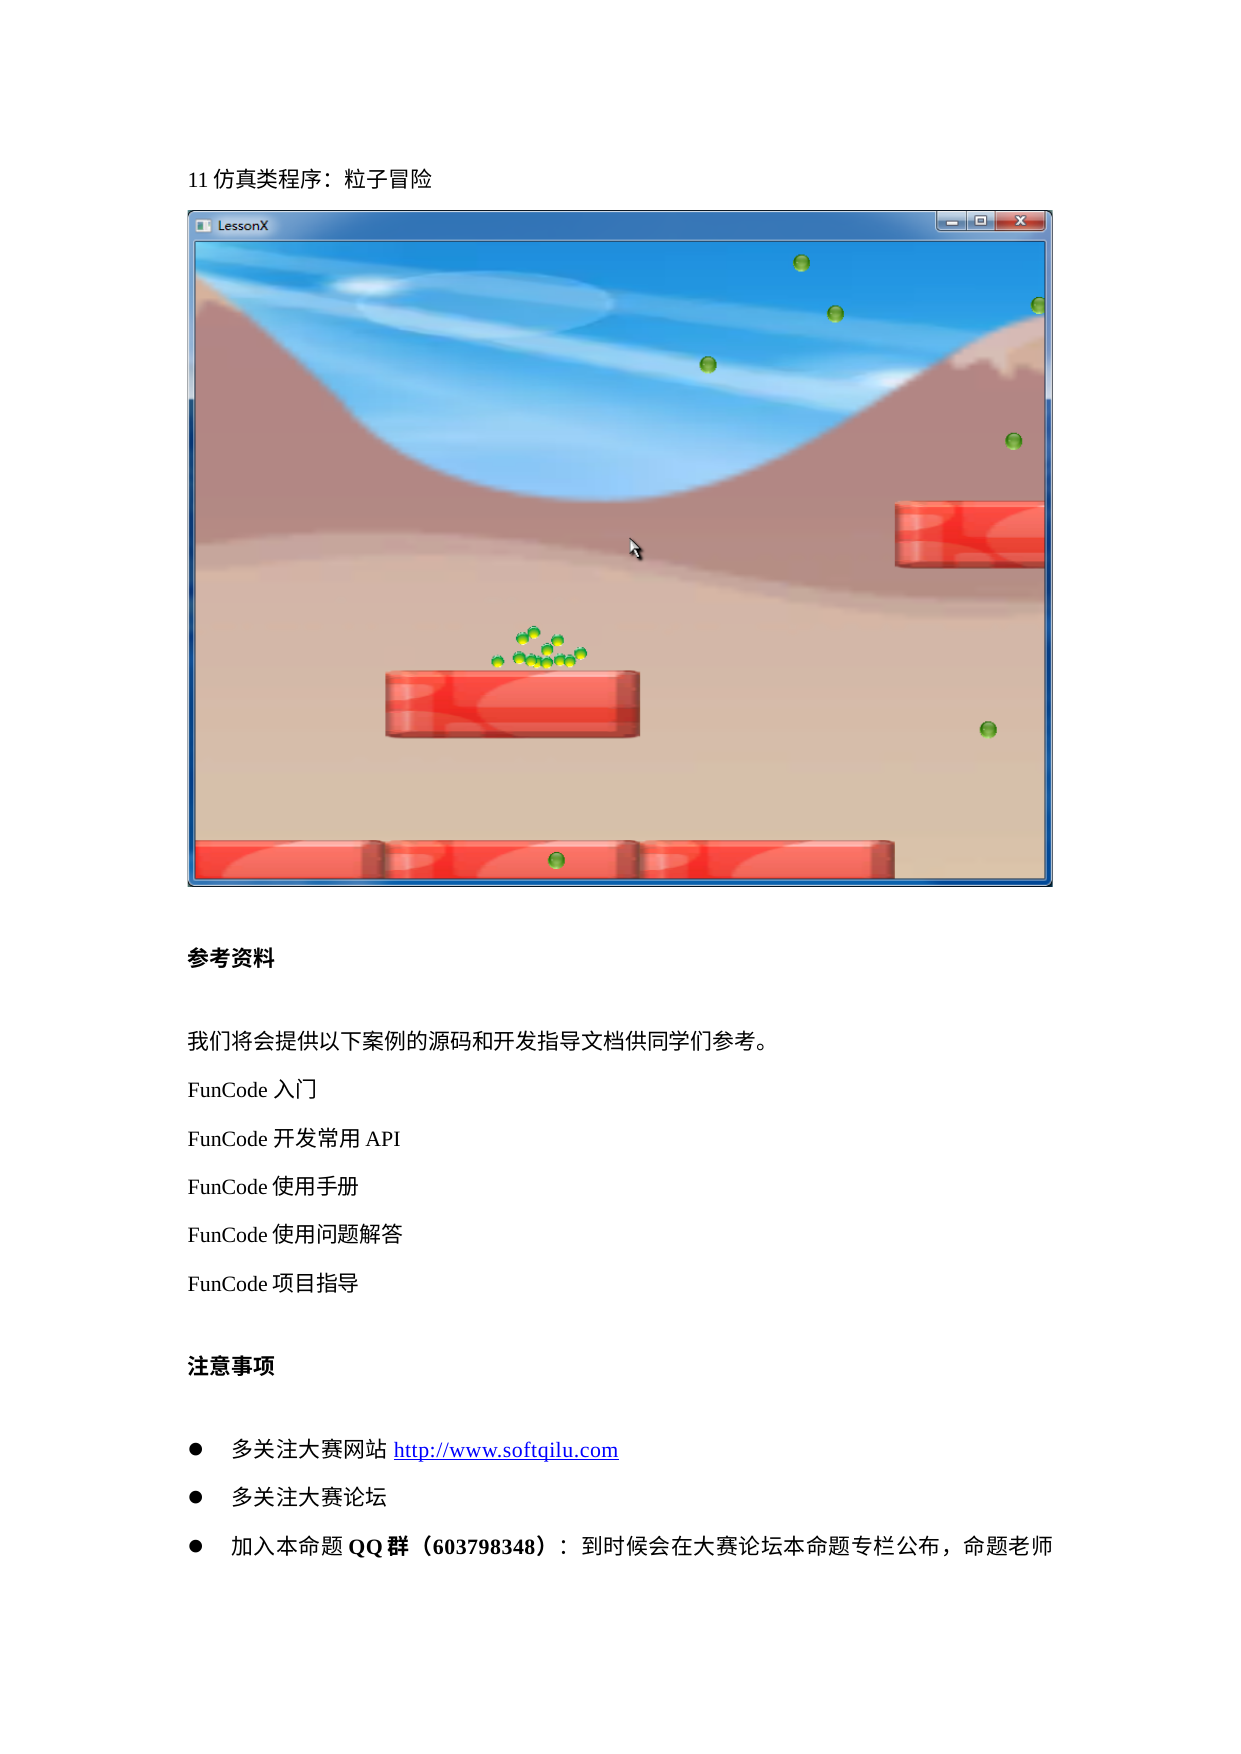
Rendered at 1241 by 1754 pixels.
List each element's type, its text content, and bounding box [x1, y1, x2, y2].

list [187, 1528, 1053, 1561]
text FunCode 开发常用API [187, 1120, 1053, 1153]
text FunCode项目指导 [187, 1265, 1053, 1298]
list 多关注大赛网站 http://www.softqilu.com [187, 1432, 1053, 1464]
picture [187, 210, 1053, 887]
list 多关注大赛论坛 [187, 1480, 1053, 1512]
text FunCode使用手册 [187, 1168, 1053, 1201]
text 我们将会提供以下案例的源码和开发指导文档供同学们参考。 [187, 1023, 1053, 1056]
text FunCode使用问题解答 [187, 1217, 1053, 1249]
subtitle 注意事项 [187, 1349, 1053, 1381]
subtitle 参考资料 [187, 941, 1053, 973]
text 11仿真类程序：粒子冒险 [187, 162, 1053, 194]
text FunCode 入门 [187, 1072, 1053, 1104]
